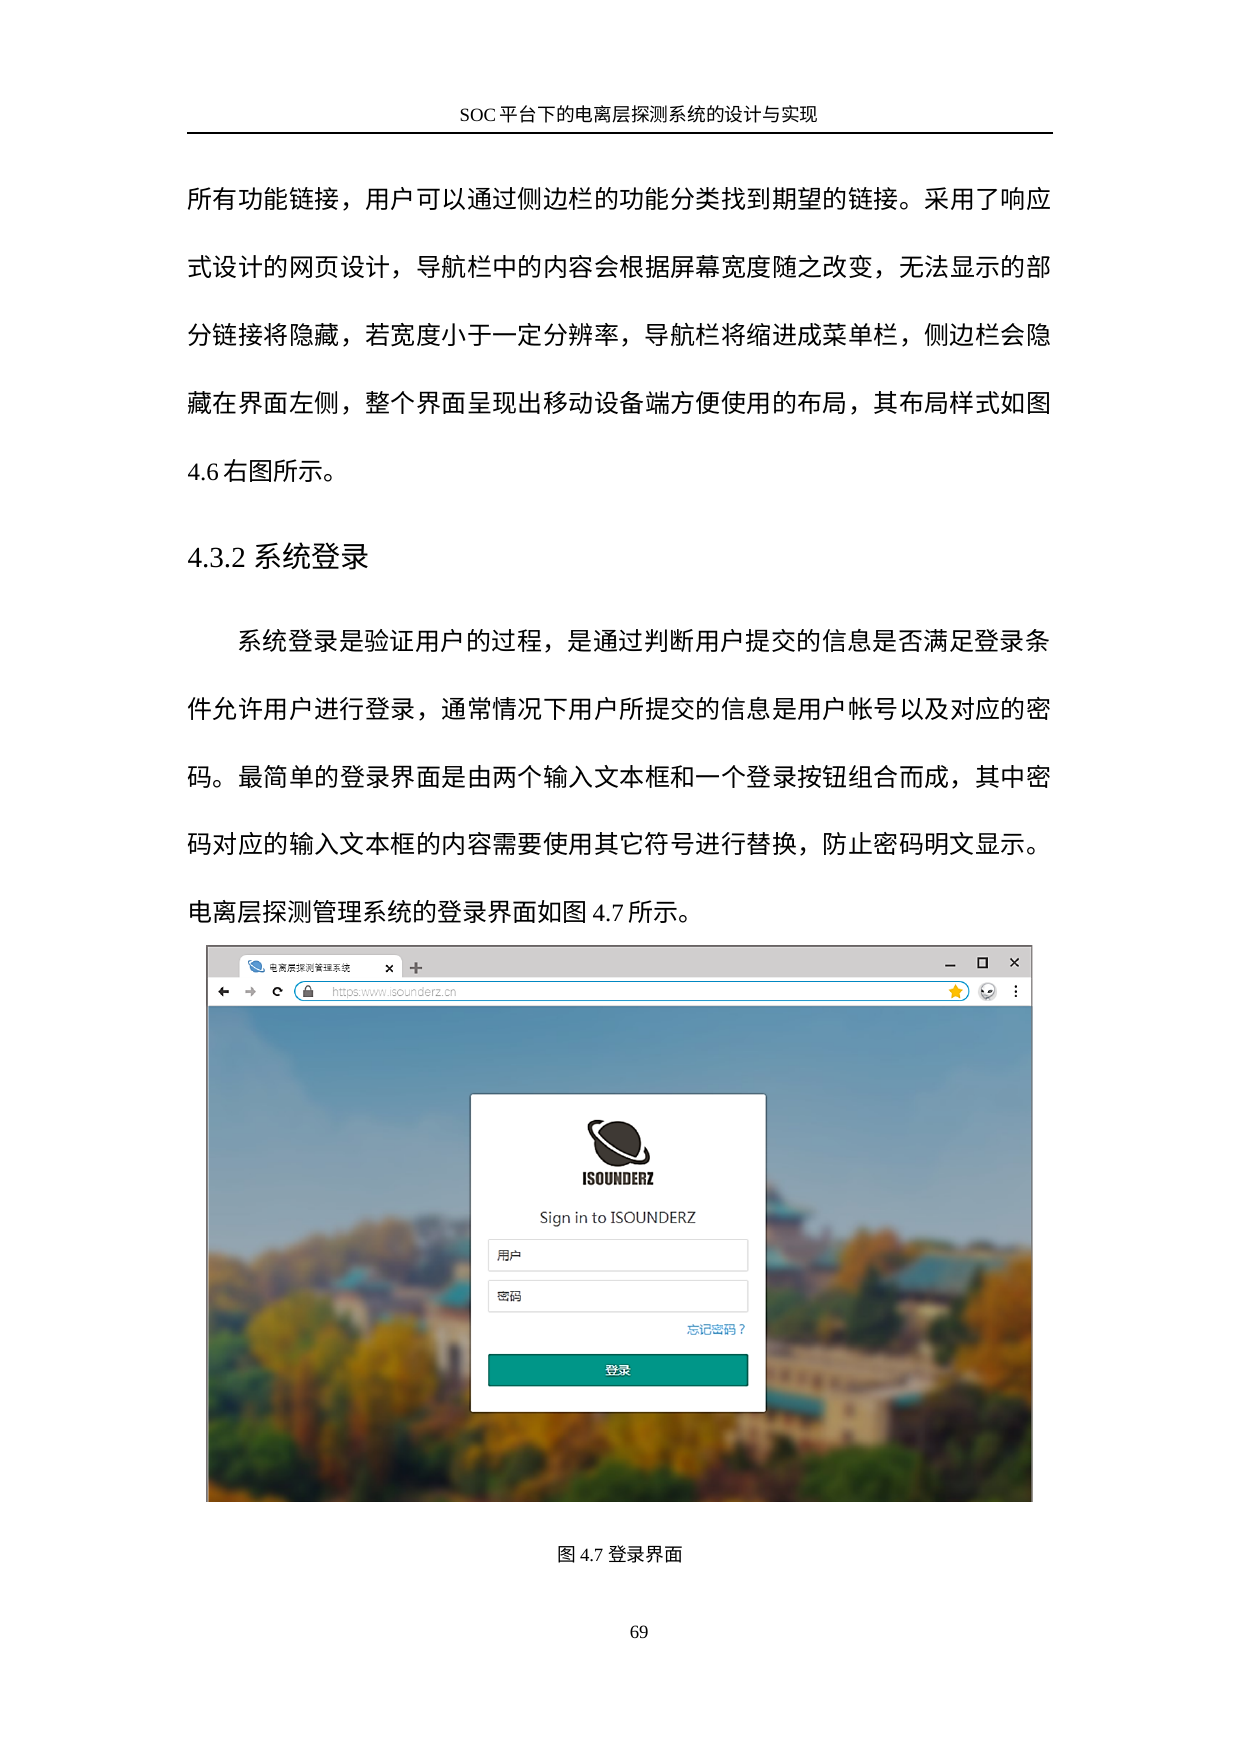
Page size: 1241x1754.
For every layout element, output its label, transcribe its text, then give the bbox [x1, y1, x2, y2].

text 图4.7 登录界面 [187, 1537, 1053, 1571]
picture [206, 945, 1033, 1502]
text 系统登录是验证用户的过程，是通过判断用户提交的信息是否满足登录条件允许用户进行登录，通常情况下用户所提交的信息是用户帐号以及对应的密码。最简单的登录界面是由两个输入文本框和一个登录按钮组合而成，其中密码对应的输入文本框的内容需要使用其它符号进行替换，防止密码明文显示。电离层探测管理系统的登录界面如图4.7所示。 [187, 605, 1053, 945]
subtitle 4.3.2 系统登录 [187, 520, 1053, 588]
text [187, 164, 1053, 503]
